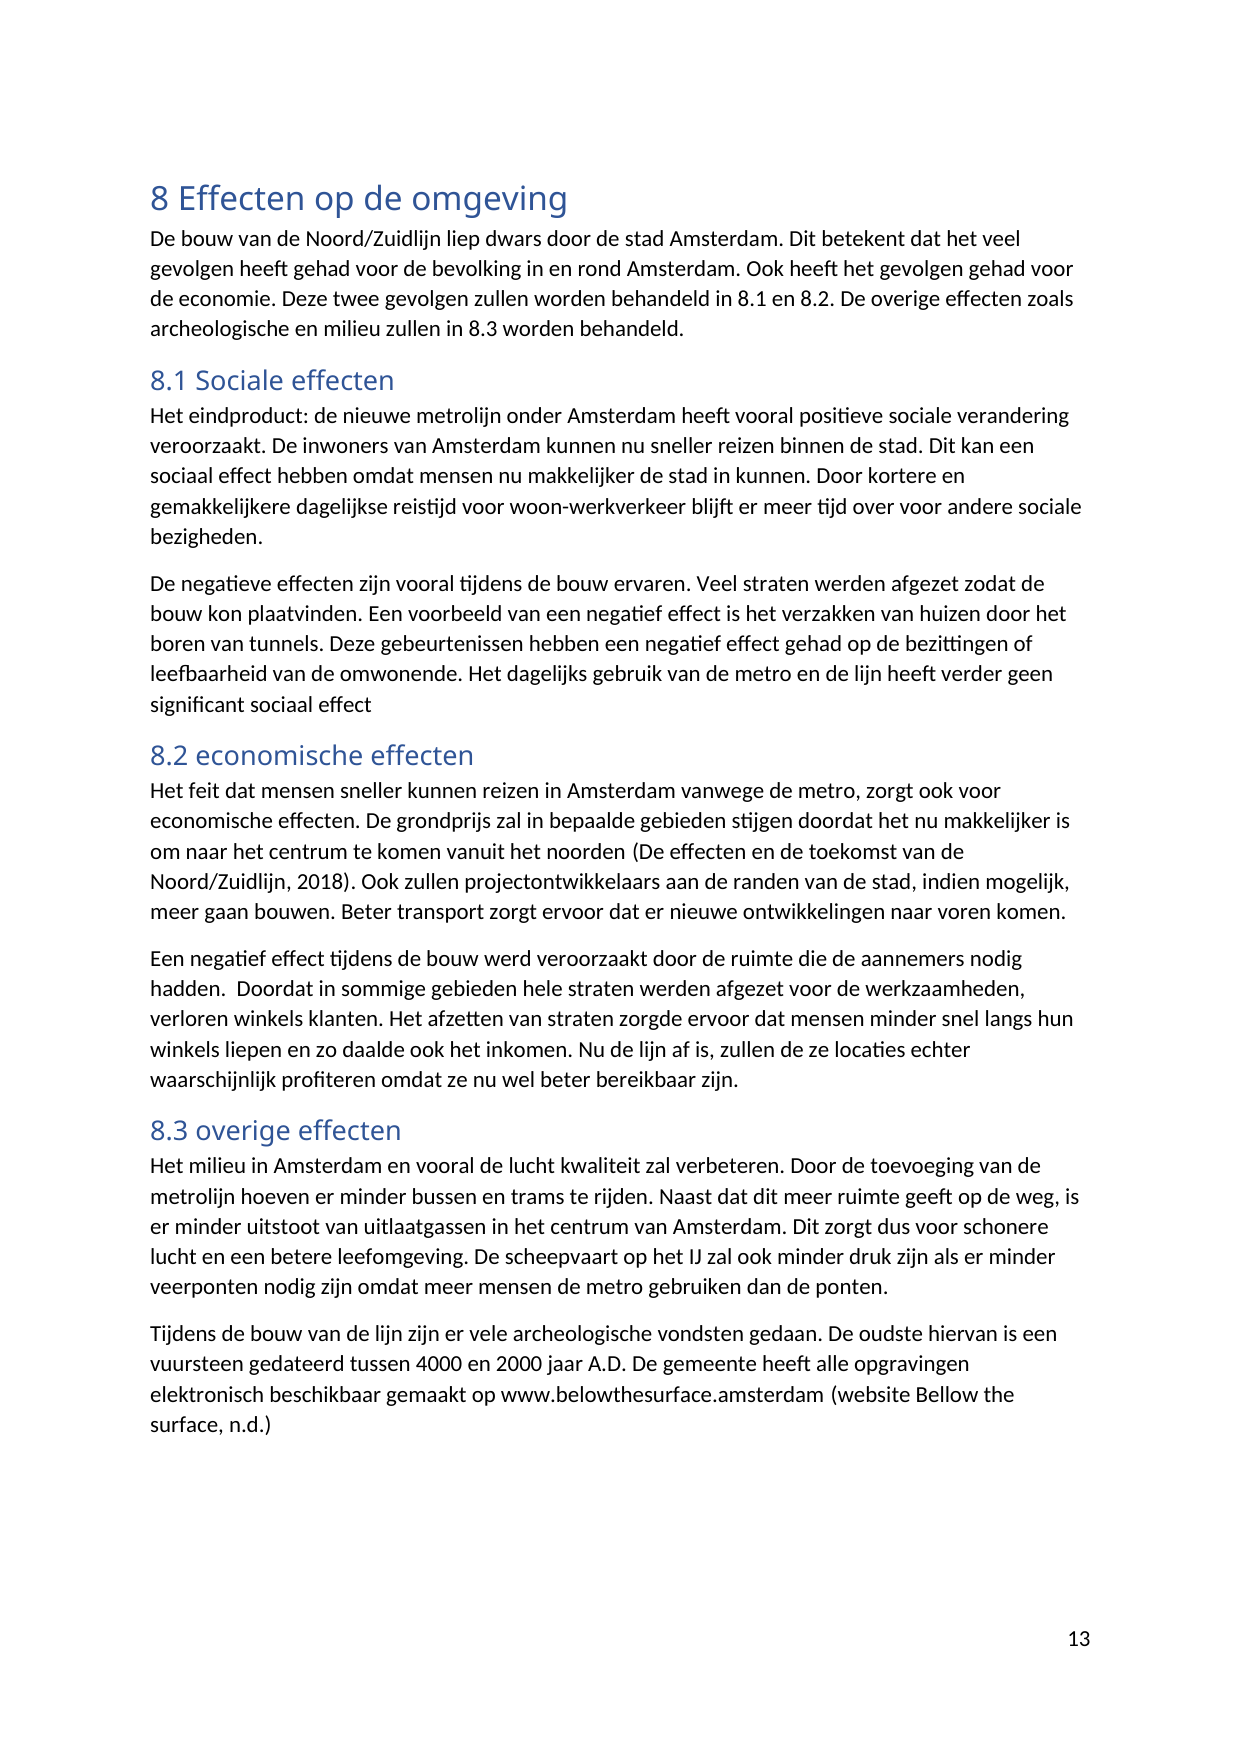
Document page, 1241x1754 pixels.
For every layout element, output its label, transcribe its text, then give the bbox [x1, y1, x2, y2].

subtitle 8.2 economische effecten [150, 737, 1090, 773]
text Tijdens de bouw van de lijn zijn er vele archeologische vondsten gedaan. De oudste hiervan is een vuursteen gedateerd tussen 4000 en 2000 jaar A.D. De gemeente heeft alle opgravingen elektronisch beschikbaar gemaakt op www.belowthesurface.amsterdam [150, 1319, 1090, 1438]
text De bouw van de Noord/Zuidlijn liep dwars door de stad Amsterdam. Dit betekent dat het veel gevolgen heeft gehad voor de bevolking in en rond Amsterdam. Ook heeft het gevolgen gehad voor de economie. Deze twee gevolgen zullen worden behandeld in 8.1 en 8.2. De overige effecten zoals archeologische en milieu zullen in 8.3 worden behandeld. [150, 224, 1090, 343]
text Het milieu in Amsterdam en vooral de lucht kwaliteit zal verbeteren. Door de toevoeging van de metrolijn hoeven er minder bussen en trams te rijden. Naast dat dit meer ruimte geeft op de weg, is er minder uitstoot van uitlaatgassen in het centrum van Amsterdam. Dit zorgt dus voor schonere lucht en een betere leefomgeving. De scheepvaart op het IJ zal ook minder druk zijn als er minder veerponten nodig zijn omdat meer mensen de metro gebruiken dan de ponten. [150, 1152, 1090, 1301]
subtitle 8.1 Sociale effecten [150, 361, 1090, 398]
text Een negatief effect tijdens de bouw werd veroorzaakt door de ruimte die de aannemers nodig hadden. Doordat in sommige gebieden hele straten werden afgezet voor de werkzaamheden, verloren winkels klanten. Het afzetten van straten zorgde ervoor dat mensen minder snel langs hun winkels liepen en zo daalde ook het inkomen. Nu de lijn af is, zullen de ze locaties echter waarschijnlijk profiteren omdat ze nu wel beter bereikbaar zijn. [150, 944, 1090, 1093]
text De negatieve effecten zijn vooral tijdens de bouw ervaren. Veel straten werden afgezet zodat de bouw kon plaatvinden. Een voorbeeld van een negatief effect is het verzakken van huizen door het boren van tunnels. Deze gebeurtenissen hebben een negatief effect gehad op de bezittingen of leefbaarheid van de omwonende. Het dagelijks gebruik van de metro en de lijn heeft verder geen significant sociaal effect [150, 569, 1090, 718]
subtitle 8 Effecten op de omgeving [150, 175, 1090, 220]
text Het eindproduct: de nieuwe metrolijn onder Amsterdam heeft vooral positieve sociale verandering veroorzaakt. De inwoners van Amsterdam kunnen nu sneller reizen binnen de stad. Dit kan een sociaal effect hebben omdat mensen nu makkelijker de stad in kunnen. Door kortere en gemakkelijkere dagelijkse reistijd voor woon-werkverkeer blijft er meer tijd over voor andere sociale bezigheden. [150, 401, 1090, 550]
text Het feit dat mensen sneller kunnen reizen in Amsterdam vanwege de metro, zorgt ook voor economische effecten. De grondprijs zal in bepaalde gebieden stijgen doordat het nu makkelijker is om naar het centrum te komen vanuit het noorden . Ook zullen projectontwikkelaars aan de randen van de stad, indien mogelijk, meer gaan bouwen. Beter transport zorgt ervoor dat er nieuwe ontwikkelingen naar voren komen. [150, 776, 1090, 925]
subtitle 8.3 overige effecten [150, 1112, 1090, 1149]
